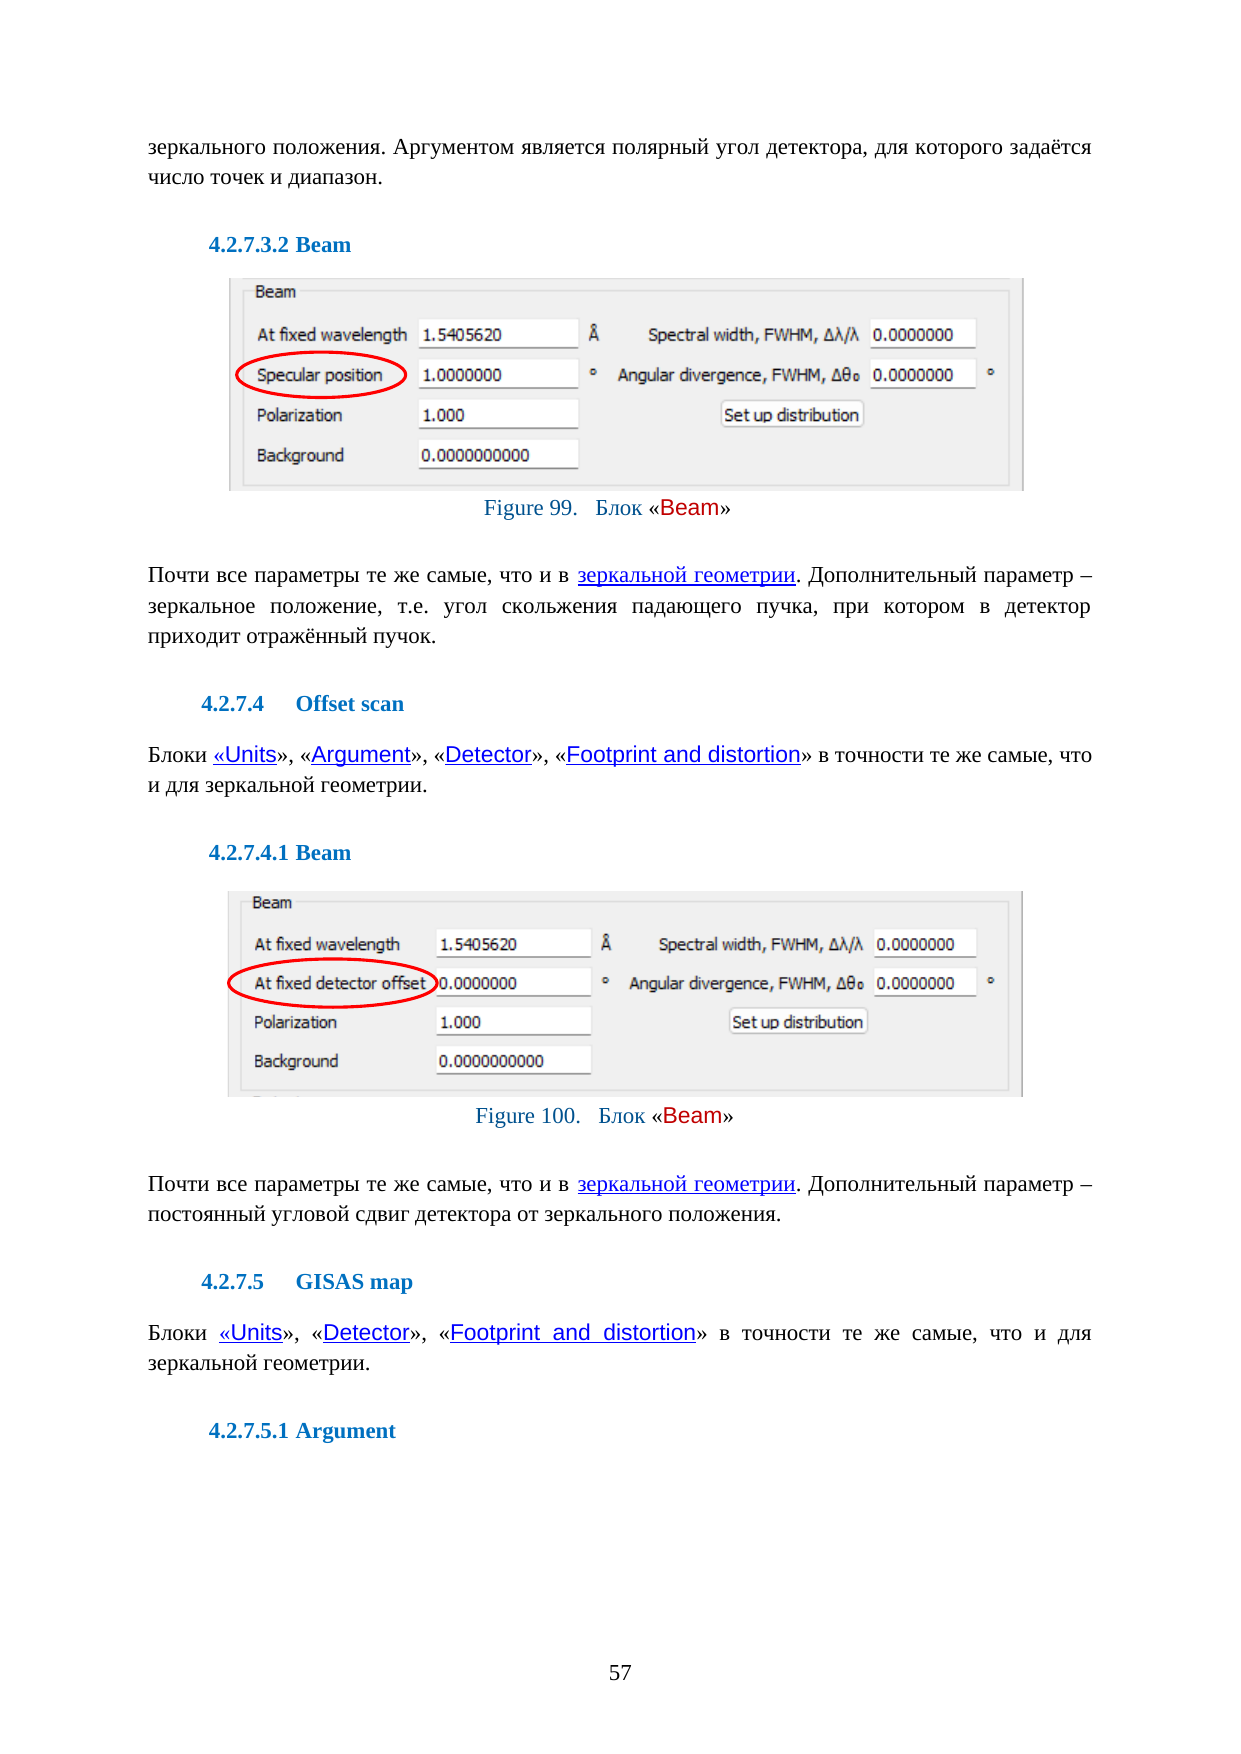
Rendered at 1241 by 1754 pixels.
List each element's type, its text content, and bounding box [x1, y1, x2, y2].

text Блоки «Units», «Detector», «Footprint and distortion» в точности те же самые, что и для зеркальной геометрии. [148, 1319, 1093, 1376]
subtitle GISAS map [201, 1268, 1093, 1294]
subtitle Beam [209, 839, 1093, 865]
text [148, 133, 1093, 189]
subtitle Offset scan [201, 690, 1093, 716]
picture [231, 961, 435, 1005]
text Блоки «Units», «Argument», «Detector», «Footprint and distortion» в точности те же самые, что и для зеркальной геометрии. [148, 741, 1093, 798]
picture [227, 891, 1023, 1097]
text Почти все параметры те же самые, что и в зеркальной геометрии. Дополнительный параметр – постоянный угловой сдвиг детектора от зеркального положения. [148, 1170, 1093, 1226]
text Почти все параметры те же самые, что и в зеркальной геометрии. Дополнительный параметр – зеркальное положение, т.е. угол скольжения падающего пучка, при котором в детектор приходит отражённый пучок. [148, 562, 1093, 648]
subtitle Argument [209, 1417, 1093, 1443]
picture [229, 278, 1024, 491]
subtitle Beam [209, 231, 1093, 257]
